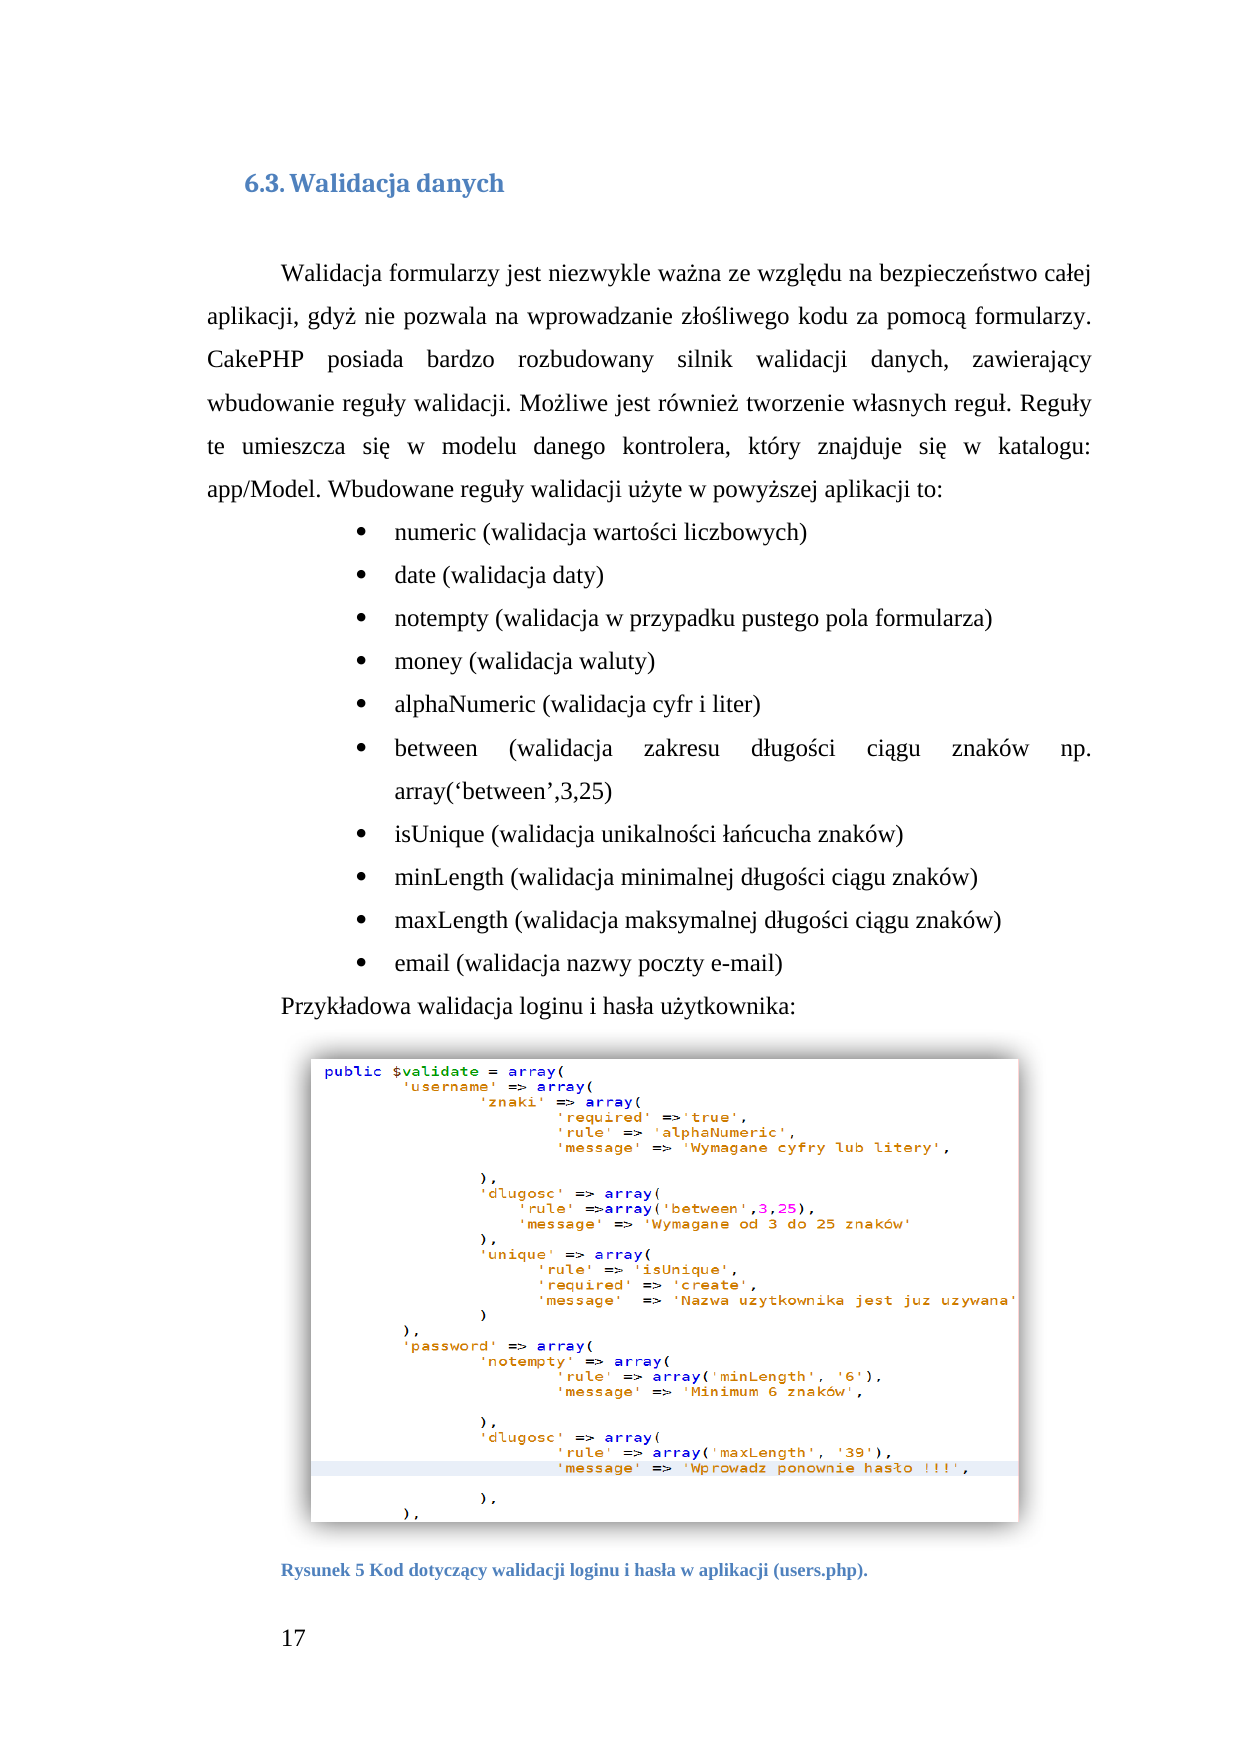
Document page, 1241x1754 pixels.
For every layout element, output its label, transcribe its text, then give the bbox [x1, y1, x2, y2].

list money (walidacja waluty) [357, 646, 1092, 675]
list notempty (walidacja w przypadku pustego pola formularza) [357, 603, 1092, 632]
picture [311, 1059, 1019, 1522]
list isUnique (walidacja unikalności łańcucha znaków) [357, 819, 1092, 848]
list maxLength (walidacja maksymalnej długości ciągu znaków) [357, 905, 1092, 934]
list email (walidacja nazwy poczty e-mail) [357, 948, 1092, 977]
text Przykładowa walidacja loginu i hasła użytkownika: [207, 991, 1092, 1020]
subtitle Walidacja danych [244, 168, 1092, 200]
list minLength (walidacja minimalnej długości ciągu znaków) [357, 862, 1092, 891]
list date (walidacja daty) [357, 560, 1092, 589]
list alphaNumeric (walidacja cyfr i liter) [357, 689, 1092, 718]
list between (walidacja zakresu długości ciągu znaków np. array(‘between’,3,25) [357, 733, 1092, 804]
list numeric (walidacja wartości liczbowych) [357, 517, 1092, 546]
text Walidacja formularzy jest niezwykle ważna ze względu na bezpieczeństwo całej aplikacji, gdyż nie pozwala na wprowadzanie złośliwego kodu za pomocą formularzy. CakePHP posiada bardzo rozbudowany silnik walidacji danych, zawierający wbudowanie reguły walidacji. Możliwe jest również tworzenie własnych reguł. Reguły te umieszcza się w modelu danego kontrolera, który znajduje się w katalogu: app/Model. Wbudowane reguły walidacji użyte w powyższej aplikacji to: [207, 258, 1092, 503]
